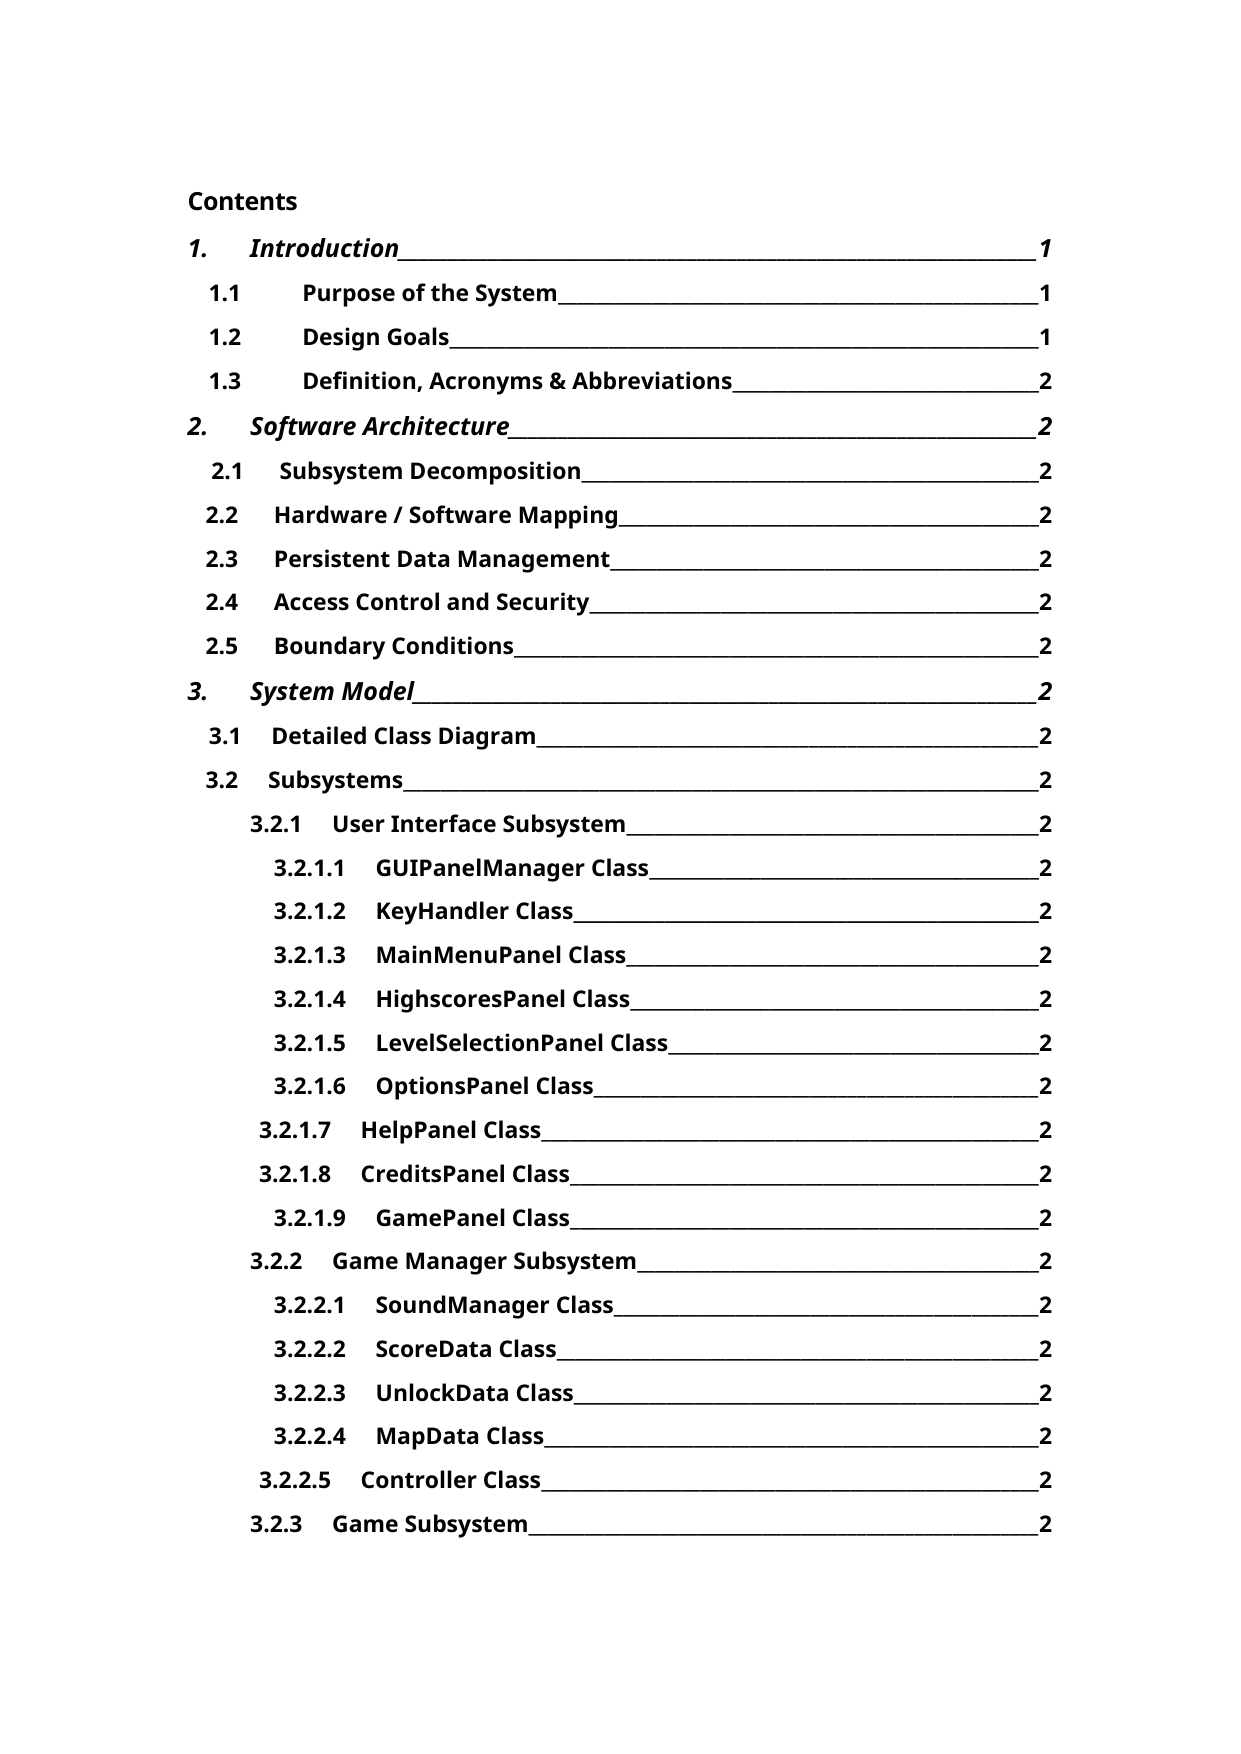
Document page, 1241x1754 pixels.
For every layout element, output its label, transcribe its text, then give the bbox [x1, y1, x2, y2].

text 3.2.1.3 MainMenuPanel Class 2 [187, 939, 1053, 970]
text 3.2.1.4 HighscoresPanel Class 2 [187, 983, 1053, 1014]
text 1.2 Design Goals 1 [208, 321, 1053, 352]
text 3. System Model 2 [187, 674, 1053, 708]
text 3.1 Detailed Class Diagram 2 [187, 720, 1053, 752]
text 2.2 Hardware / Software Mapping 2 [187, 499, 1053, 530]
text 3.2.2 Game Manager Subsystem 2 [187, 1245, 1053, 1277]
text 2.5 Boundary Conditions 2 [187, 630, 1053, 661]
text 3.2.2.4 MapData Class 2 [187, 1420, 1053, 1452]
title Contents [187, 184, 1053, 218]
text 1.3 Definition, Acronyms & Abbreviations 2 [208, 365, 1053, 396]
text 3.2.1.9 GamePanel Class 2 [187, 1202, 1053, 1233]
text 2.4 Access Control and Security 2 [187, 586, 1053, 617]
text 3.2.2.5 Controller Class 2 [187, 1464, 1053, 1495]
text 3.2.1.8 CreditsPanel Class 2 [187, 1158, 1053, 1189]
text 2.1 Subsystem Decomposition 2 [187, 455, 1053, 486]
text 2.3 Persistent Data Management 2 [187, 542, 1053, 574]
text 3.2.1.6 OptionsPanel Class 2 [187, 1070, 1053, 1102]
text 3.2.1.5 LevelSelectionPanel Class 2 [187, 1027, 1053, 1058]
text 3.2.2.1 SoundManager Class 2 [187, 1289, 1053, 1320]
text 3.2.1.7 HelpPanel Class 2 [187, 1114, 1053, 1145]
text 3.2.2.2 ScoreData Class 2 [187, 1333, 1053, 1364]
text 3.2.1.1 GUIPanelManager Class 2 [187, 852, 1053, 883]
text 3.2.1.2 KeyHandler Class 2 [187, 895, 1053, 927]
text 1.1 Purpose of the System 1 [208, 277, 1053, 308]
text 1. Introduction 1 [187, 231, 1053, 265]
text 2. Software Architecture 2 [187, 408, 1053, 442]
text 3.2.2.3 UnlockData Class 2 [187, 1377, 1053, 1408]
text 3.2 Subsystems 2 [187, 764, 1053, 795]
text 3.2.3 Game Subsystem 2 [187, 1508, 1053, 1539]
text 3.2.1 User Interface Subsystem 2 [187, 808, 1053, 839]
